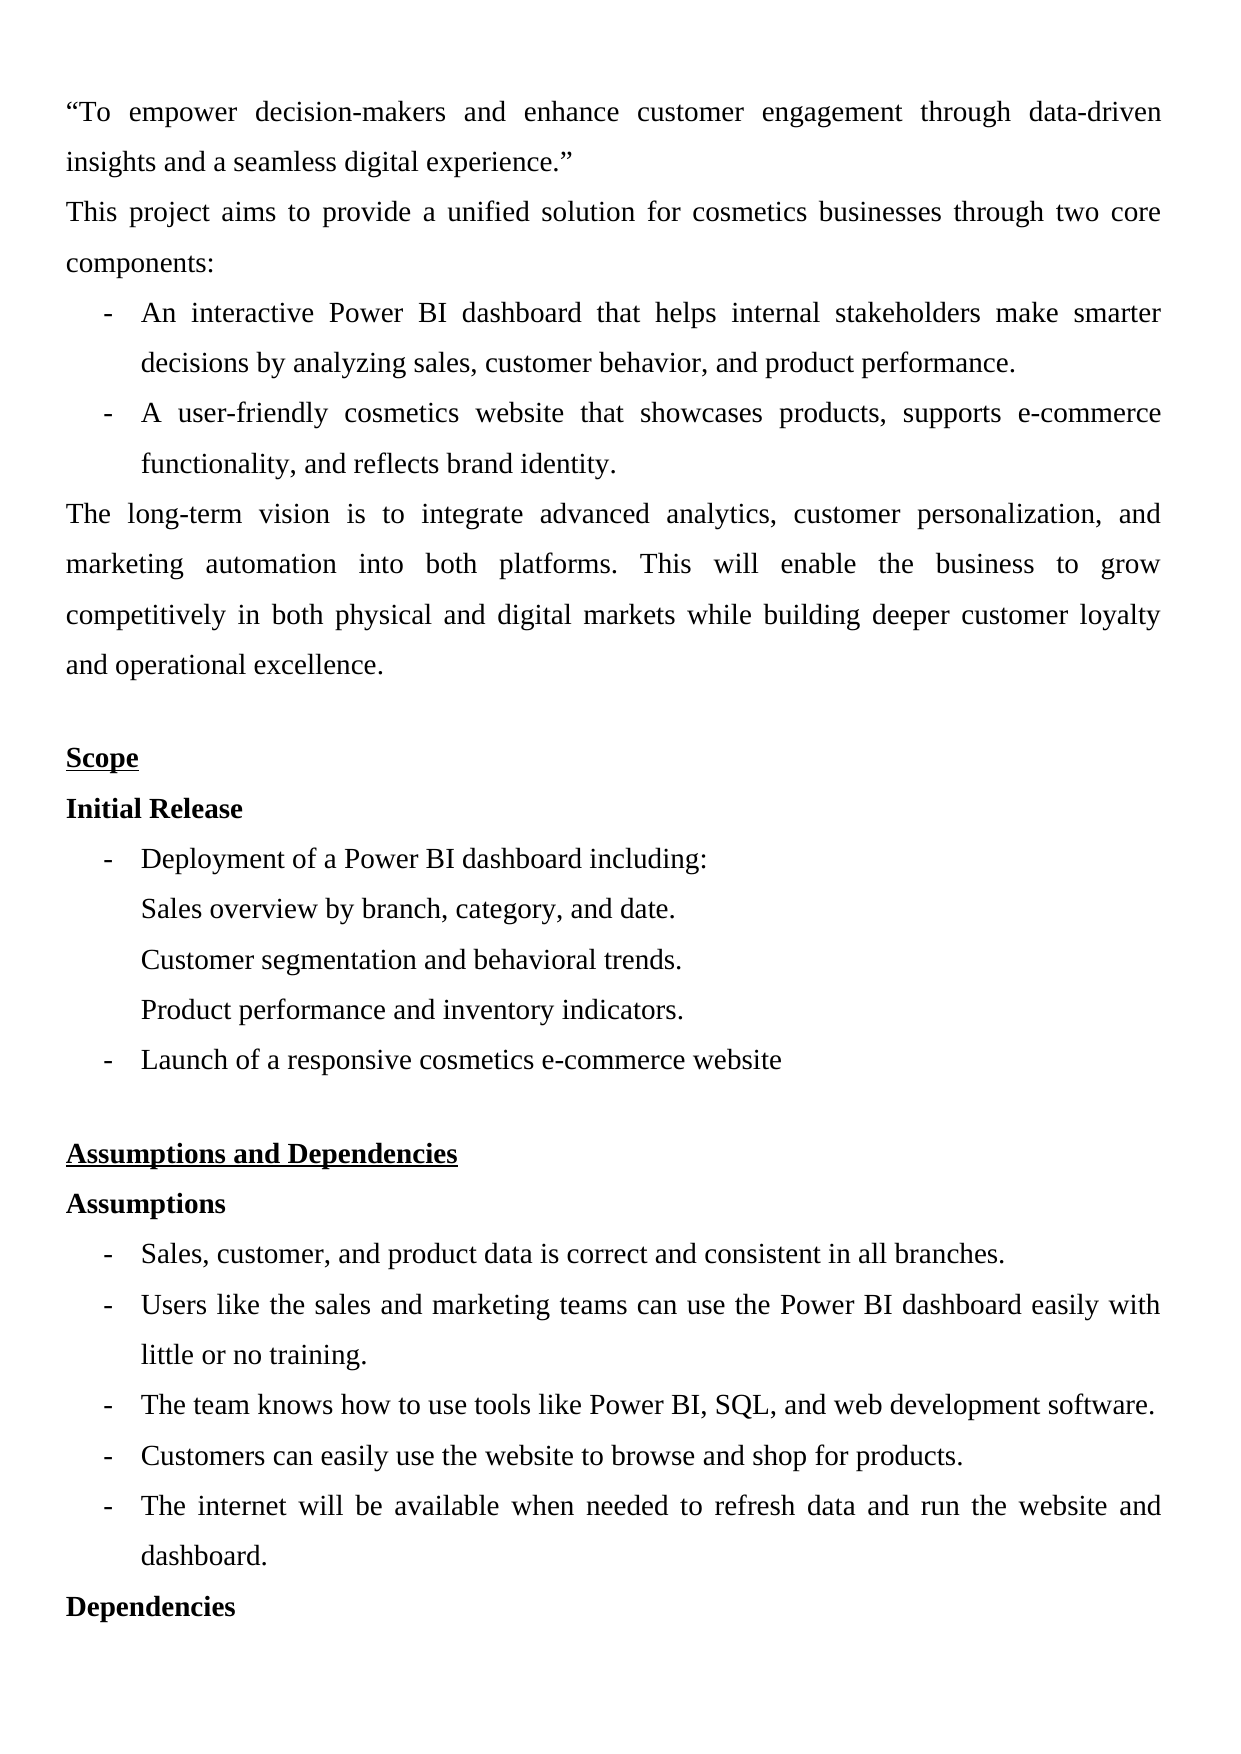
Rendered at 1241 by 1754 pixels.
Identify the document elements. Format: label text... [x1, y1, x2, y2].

text Initial Release [66, 791, 1162, 824]
list Customers can easily use the website to browse and shop for products. [103, 1438, 1162, 1471]
text Assumptions and Dependencies [66, 1136, 1162, 1169]
list Deployment of a Power BI dashboard including: [103, 841, 1162, 875]
text Dependencies [66, 1589, 1162, 1622]
list Launch of a responsive cosmetics e-commerce website [103, 1042, 1162, 1076]
text Customer segmentation and behavioral trends. [141, 942, 1162, 975]
list An interactive Power BI dashboard that helps internal stakeholders make smarter decisions by analyzing sales, customer behavior, and product performance. [103, 295, 1162, 379]
text Sales overview by branch, category, and date. [141, 892, 1162, 925]
text “To empower decision-makers and enhance customer engagement through data-driven insights and a seamless digital experience.” [66, 94, 1162, 178]
text Assumptions [66, 1186, 1162, 1220]
list The internet will be available when needed to refresh data and run the website and dashboard. [103, 1488, 1162, 1572]
text This project aims to provide a unified solution for cosmetics businesses through two core components: [66, 194, 1162, 278]
list Sales, customer, and product data is correct and consistent in all branches. [103, 1237, 1162, 1270]
list The team knows how to use tools like Power BI, SQL, and web development software. [103, 1387, 1162, 1421]
list A user-friendly cosmetics website that showcases products, supports e-commerce functionality, and reflects brand identity. [103, 396, 1162, 479]
text Product performance and inventory indicators. [141, 992, 1162, 1026]
text Scope [66, 741, 1162, 774]
text The long-term vision is to integrate advanced analytics, customer personalization, and marketing automation into both platforms. This will enable the business to grow competitively in both physical and digital markets while building deeper customer loyalty and operational excellence. [66, 496, 1162, 681]
list Users like the sales and marketing teams can use the Power BI dashboard easily with little or no training. [103, 1287, 1162, 1371]
